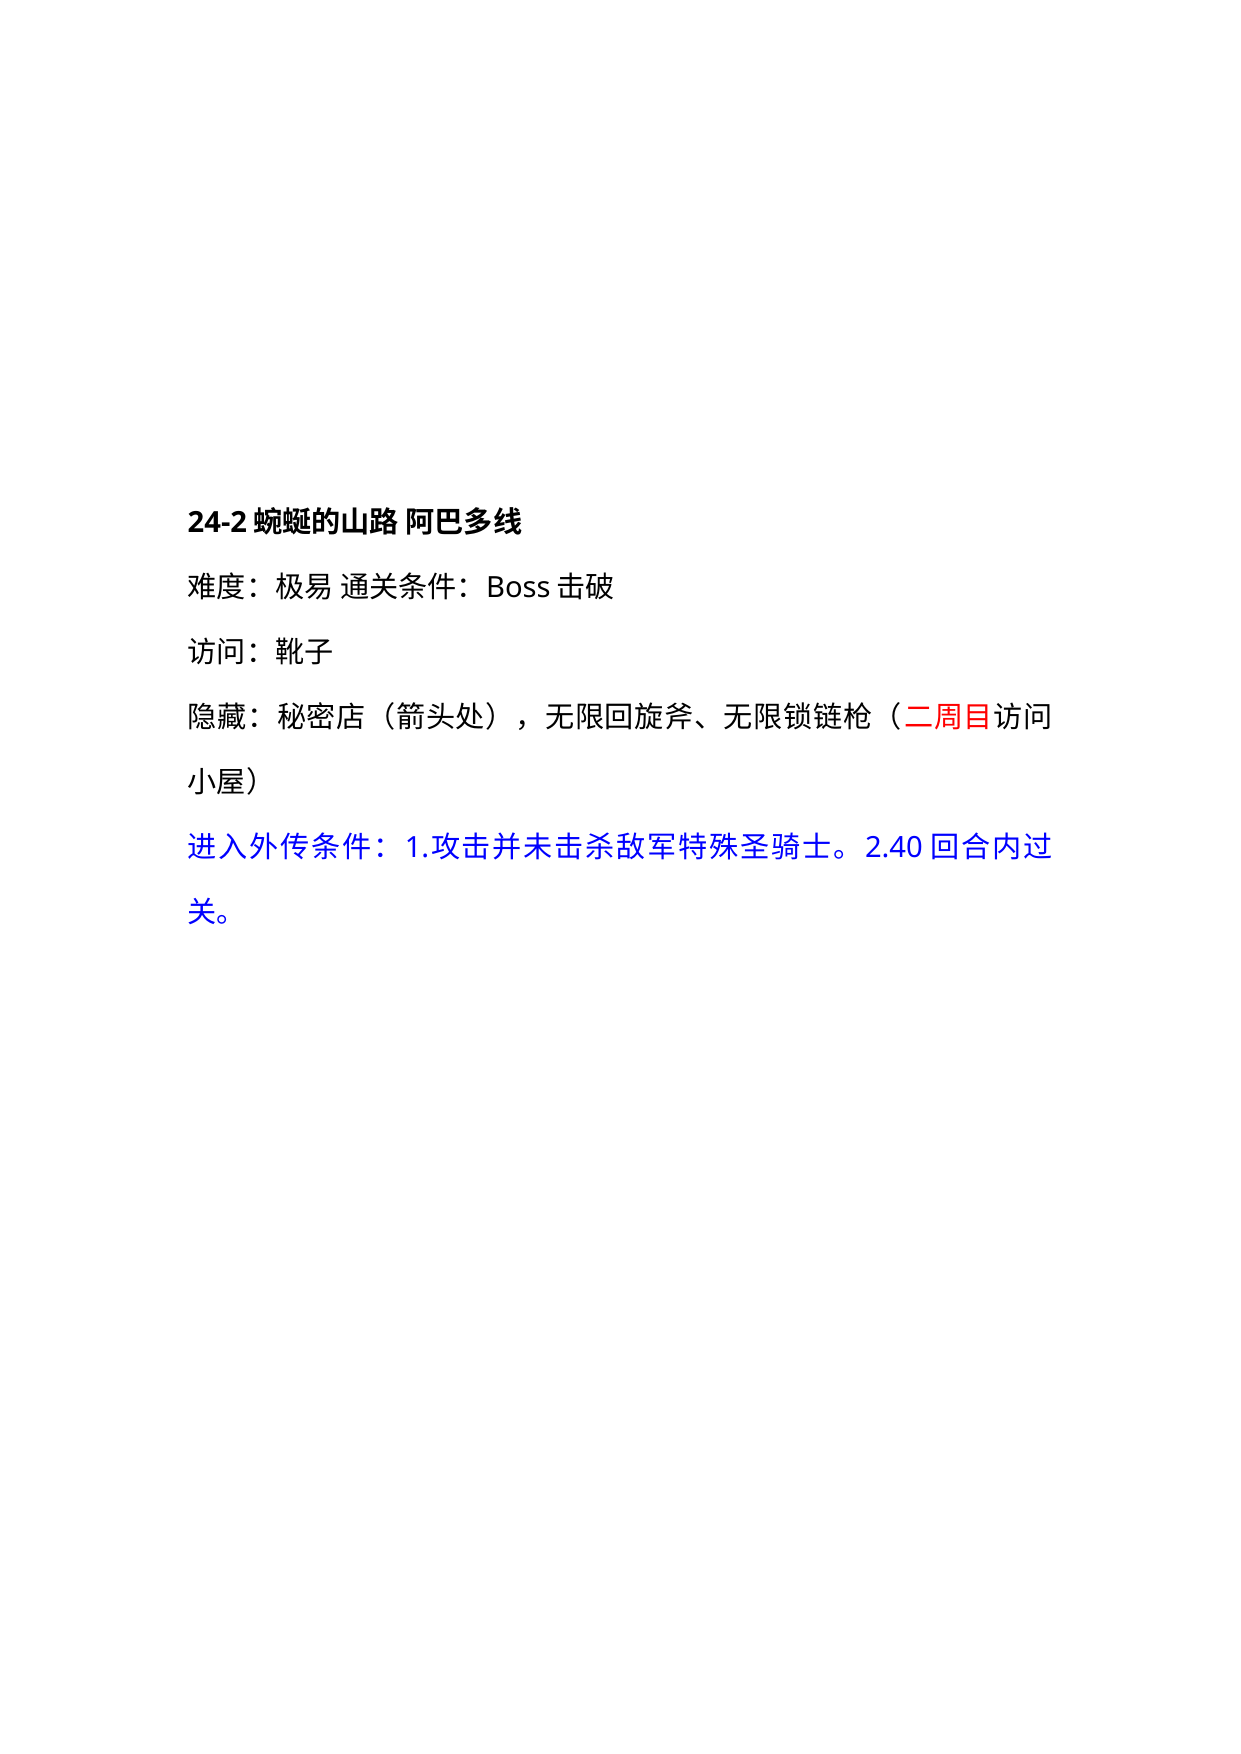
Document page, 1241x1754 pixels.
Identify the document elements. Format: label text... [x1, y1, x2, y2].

text 难度：极易 通关条件：Boss击破 [187, 552, 1053, 617]
text 隐藏：秘密店（箭头处），无限回旋斧、无限锁链枪（二周目访问小屋） [187, 682, 1053, 812]
text 进入外传条件：1.攻击并未击杀敌军特殊圣骑士。2.40回合内过关。 [187, 812, 1053, 942]
text 24-2蜿蜒的山路 阿巴多线 [187, 487, 1053, 552]
text 访问：靴子 [187, 617, 1053, 682]
